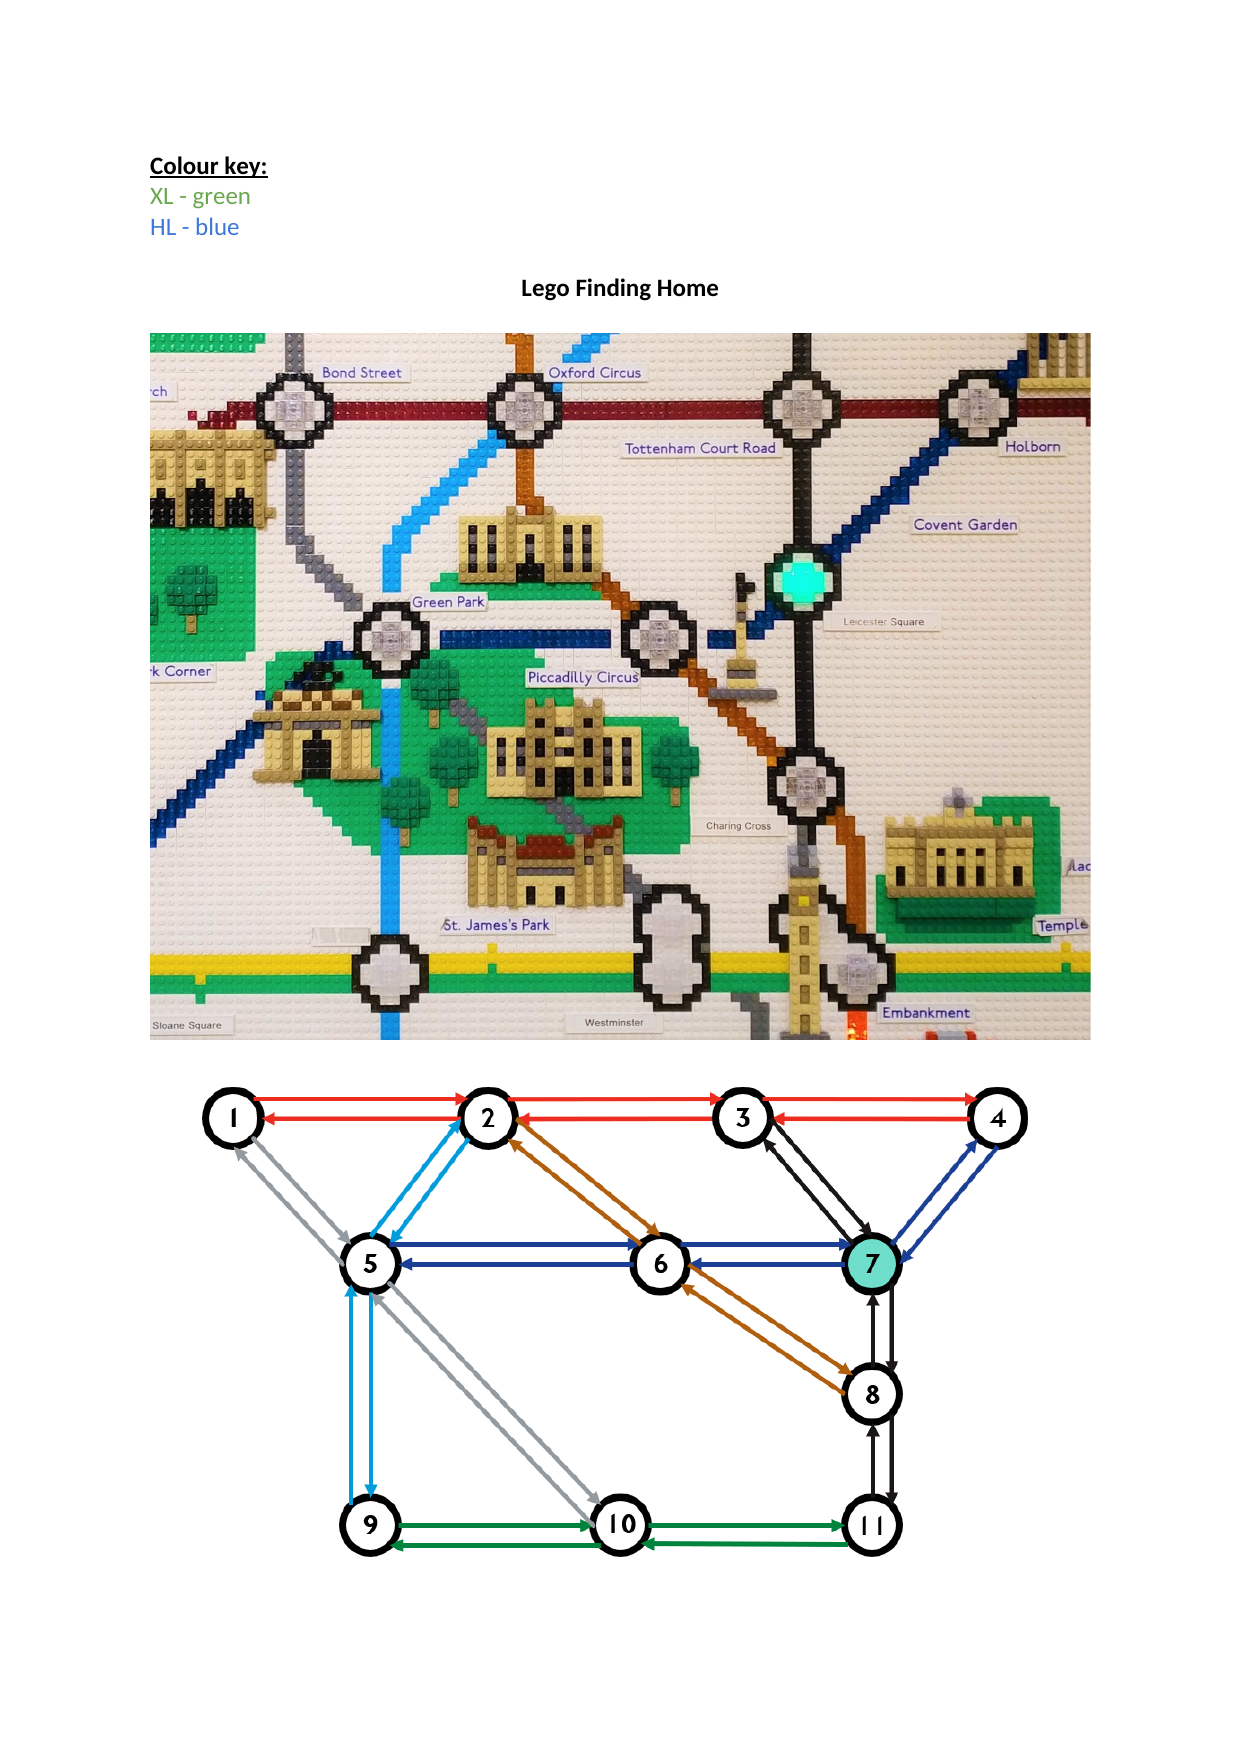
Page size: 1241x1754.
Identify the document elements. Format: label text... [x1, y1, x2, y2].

text XL - green [150, 181, 1090, 211]
text HL - blue [150, 211, 1090, 242]
picture [150, 333, 1091, 1040]
picture [196, 1070, 1044, 1588]
text Colour key: [150, 150, 1090, 181]
text Lego Finding Home [150, 272, 1090, 303]
